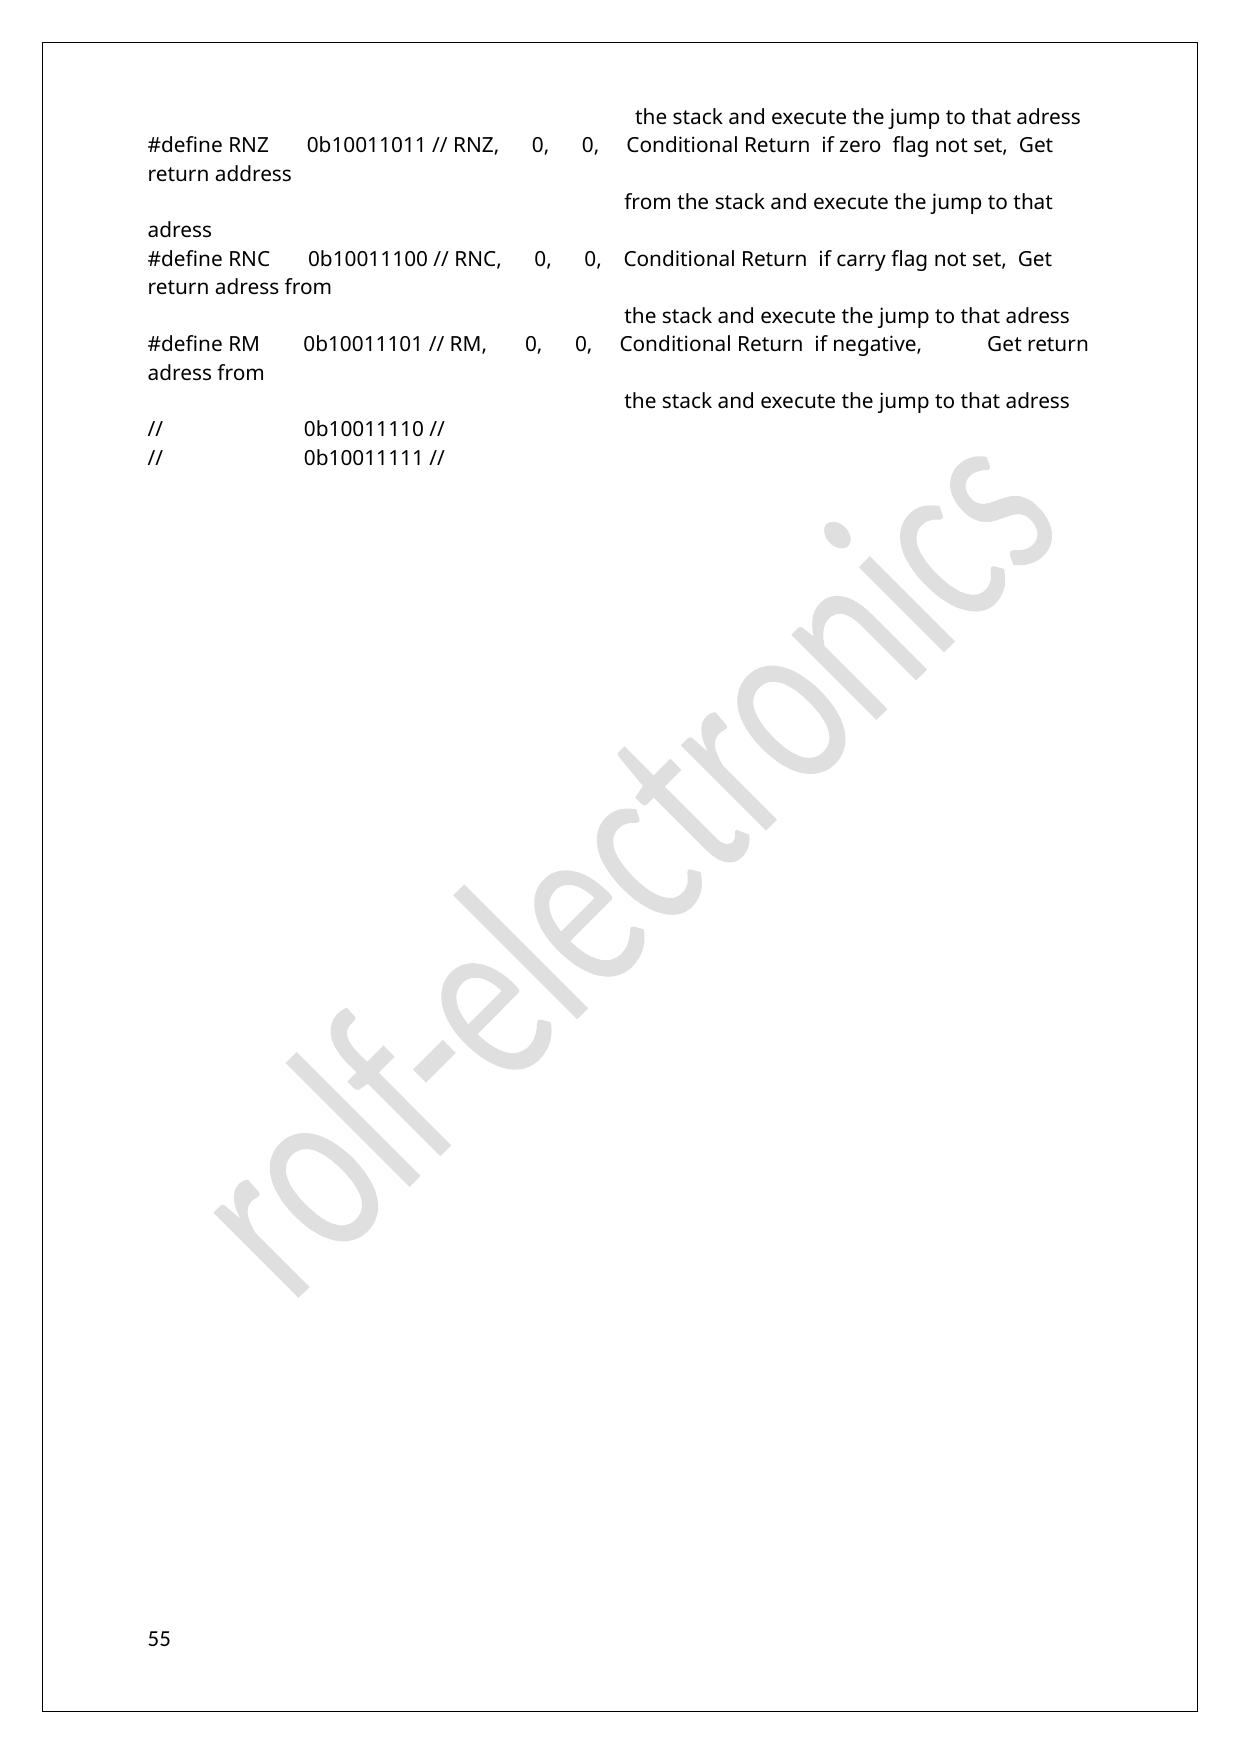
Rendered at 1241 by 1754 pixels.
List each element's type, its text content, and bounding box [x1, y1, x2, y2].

text #define RNZ 0b10011011 // RNZ, 0, 0, Conditional Return if zero flag not set, Get return address [147, 130, 1093, 187]
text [147, 102, 1093, 130]
text #define RNC 0b10011100 // RNC, 0, 0, Conditional Return if carry flag not set, Get return adress from [147, 244, 1093, 301]
text #define RM 0b10011101 // RM, 0, 0, Conditional Return if negative, Get return adress from [147, 329, 1093, 386]
text // 0b10011111 // [147, 443, 1093, 471]
text the stack and execute the jump to that adress [147, 301, 1093, 329]
text from the stack and execute the jump to that adress [147, 187, 1093, 244]
text the stack and execute the jump to that adress [147, 386, 1093, 414]
text // 0b10011110 // [147, 414, 1093, 443]
